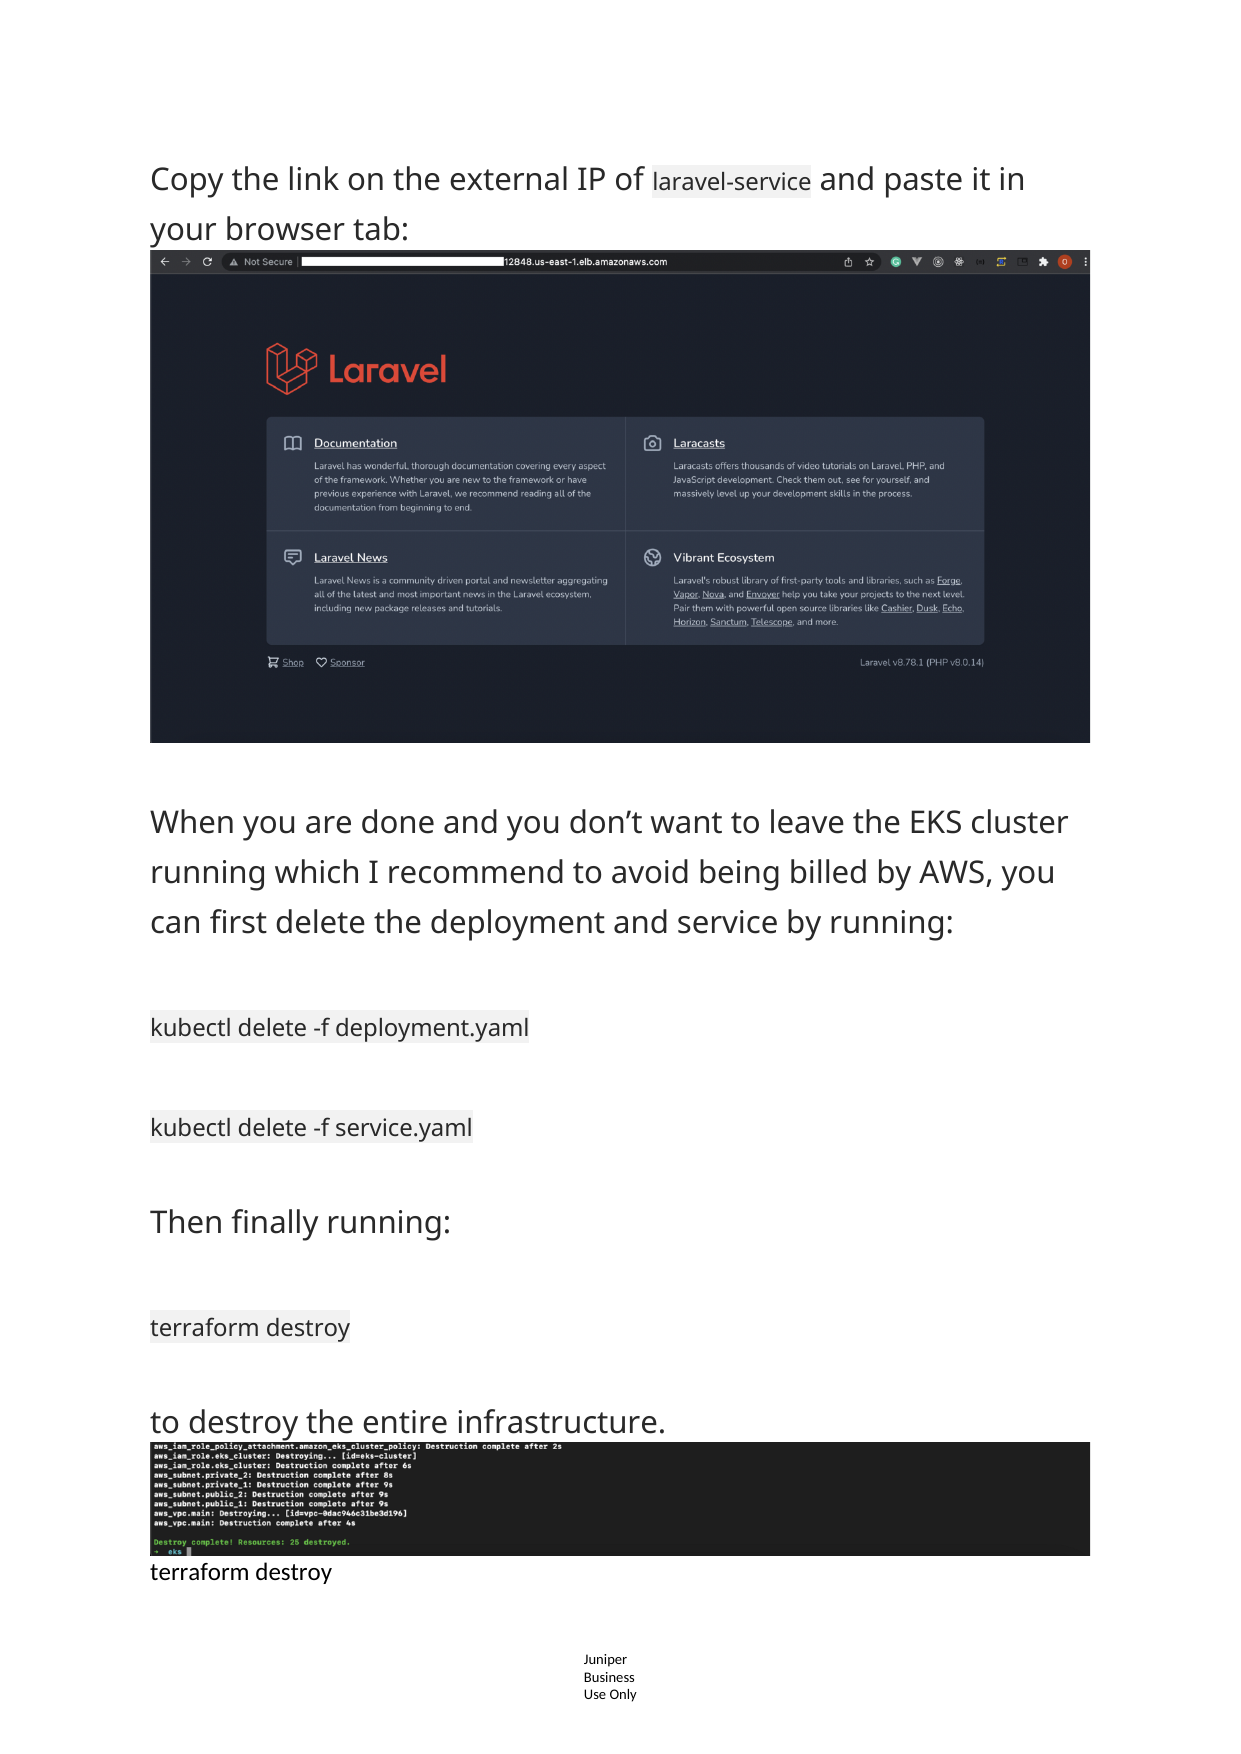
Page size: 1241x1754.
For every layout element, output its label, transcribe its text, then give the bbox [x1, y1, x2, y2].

text terraform destroy [150, 1293, 1090, 1343]
text terraform destroy [150, 1556, 1090, 1586]
text to destroy the entire infrastructure. [150, 1393, 1090, 1442]
picture [150, 250, 1091, 743]
text kubectl delete -f deployment.yaml [150, 993, 1090, 1043]
text Copy the link on the external IP of laravel-service and paste it in your browser tab: [150, 150, 1090, 250]
text kubectl delete -f service.yaml [150, 1093, 1090, 1143]
text When you are done and you don’t want to leave the EKS cluster running which I recommend to avoid being billed by AWS, you can first delete the deployment and service by running: [150, 793, 1090, 943]
text Then finally running: [150, 1193, 1090, 1243]
picture [150, 1442, 1091, 1556]
